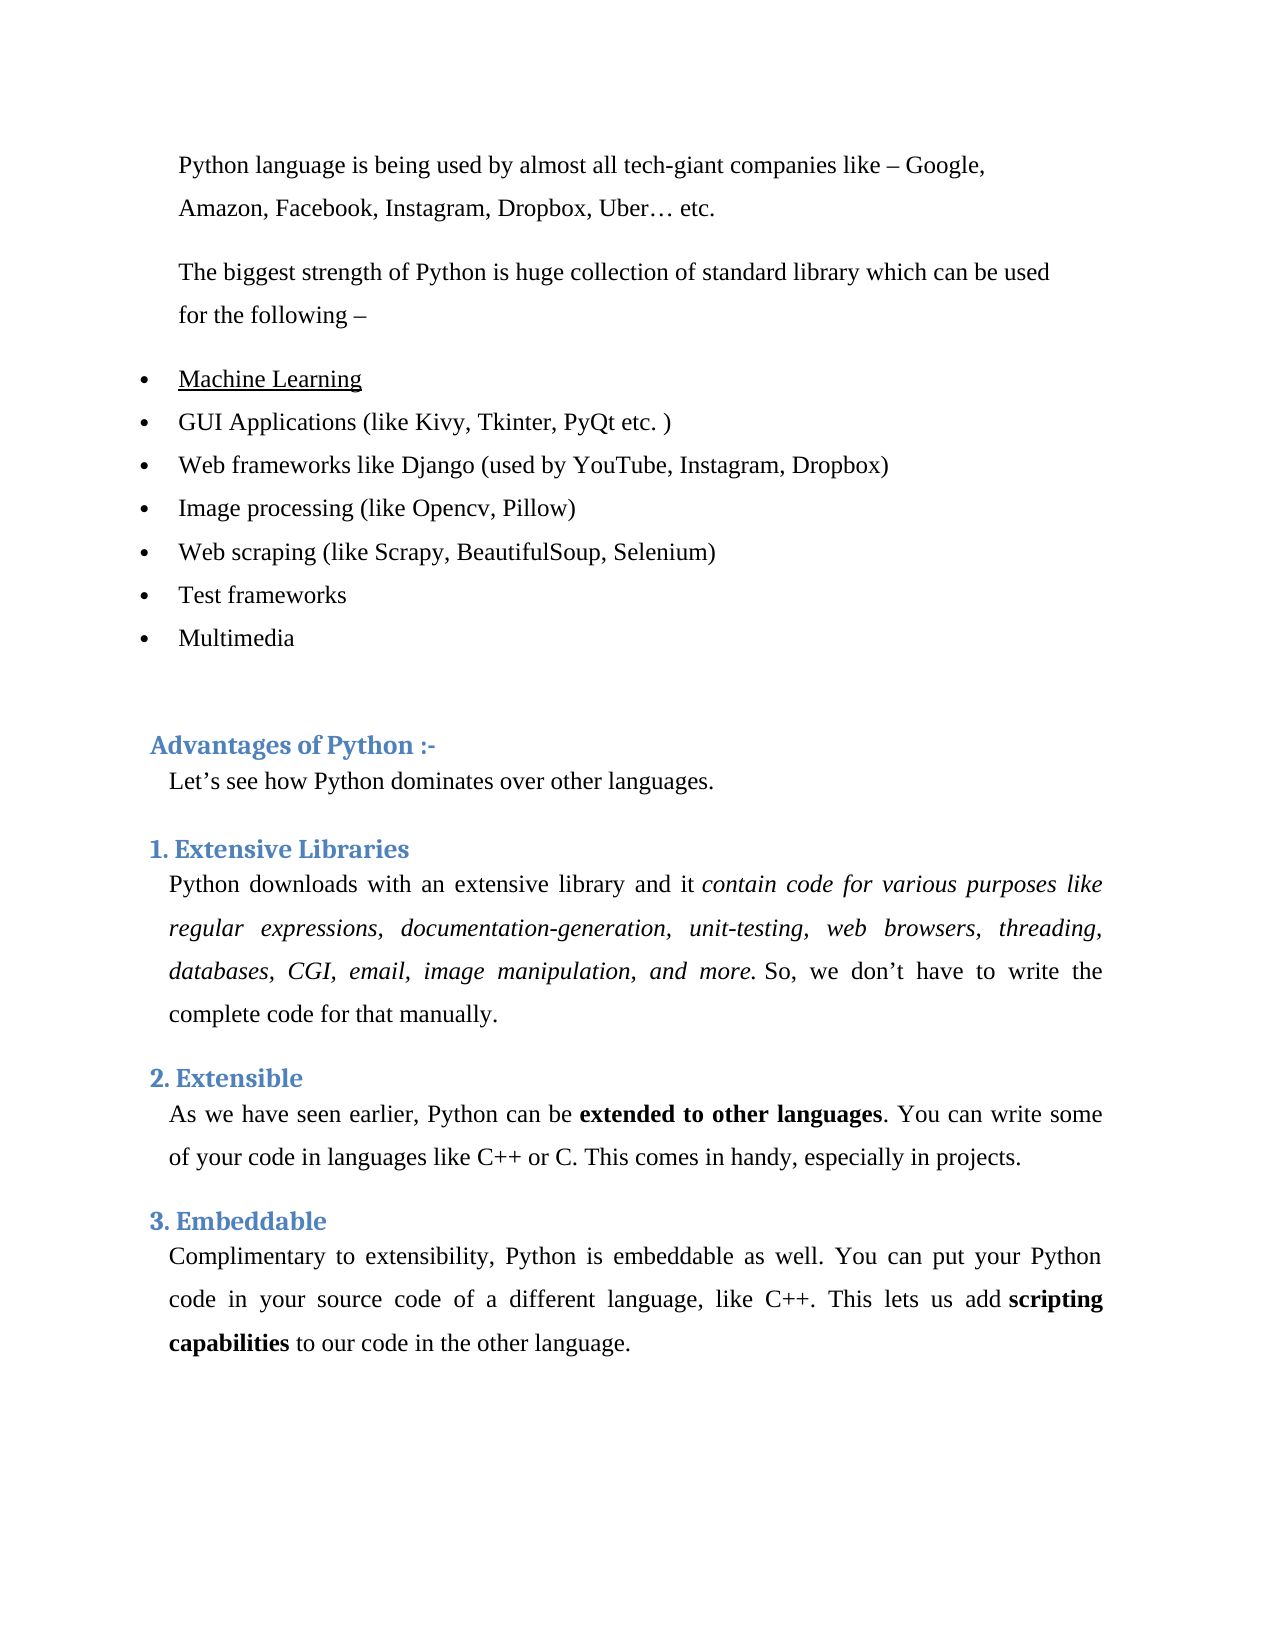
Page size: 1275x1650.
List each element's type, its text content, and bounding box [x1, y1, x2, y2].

text Python downloads with an extensive library and it contain code for various purposes like regular expressions, documentation-generation, unit-testing, web browsers, threading, databases, CGI, email, image manipulation, and more. So, we don’t have to write the complete code for that manually. [169, 869, 1103, 1028]
list Web scraping (like Scrapy, BeautifulSoup, Selenium) [141, 537, 1125, 565]
list Machine Learning [141, 364, 1125, 393]
text Python language is being used by almost all tech-giant companies like – Google, Amazon, Facebook, Instagram, Dropbox, Uber… etc. [178, 150, 1058, 222]
list Image processing (like Opencv, Pillow) [141, 493, 1125, 522]
text Let’s see how Python dominates over other languages. [169, 766, 1103, 794]
subtitle 3. Embeddable [150, 1206, 1125, 1237]
subtitle 1. Extensive Libraries [150, 834, 1125, 865]
subtitle 2. Extensible [150, 1063, 1125, 1094]
text Complimentary to extensibility, Python is embeddable as well. You can put your Python code in your source code of a different language, like C++. This lets us add scripting capabilities to our code in the other language. [169, 1241, 1103, 1356]
list Test frameworks [141, 580, 1125, 608]
text As we have seen earlier, Python can be extended to other languages. You can write some of your code in languages like C++ or C. This comes in handy, especially in projects. [169, 1099, 1103, 1171]
subtitle Advantages of Python :- [150, 730, 1125, 761]
list Web frameworks like Django (used by YouTube, Instagram, Dropbox) [141, 450, 1125, 479]
list Multimedia [141, 623, 1125, 652]
text The biggest strength of Python is huge collection of standard library which can be used for the following – [178, 257, 1058, 329]
list GUI Applications (like Kivy, Tkinter, PyQt etc. ) [141, 407, 1125, 436]
